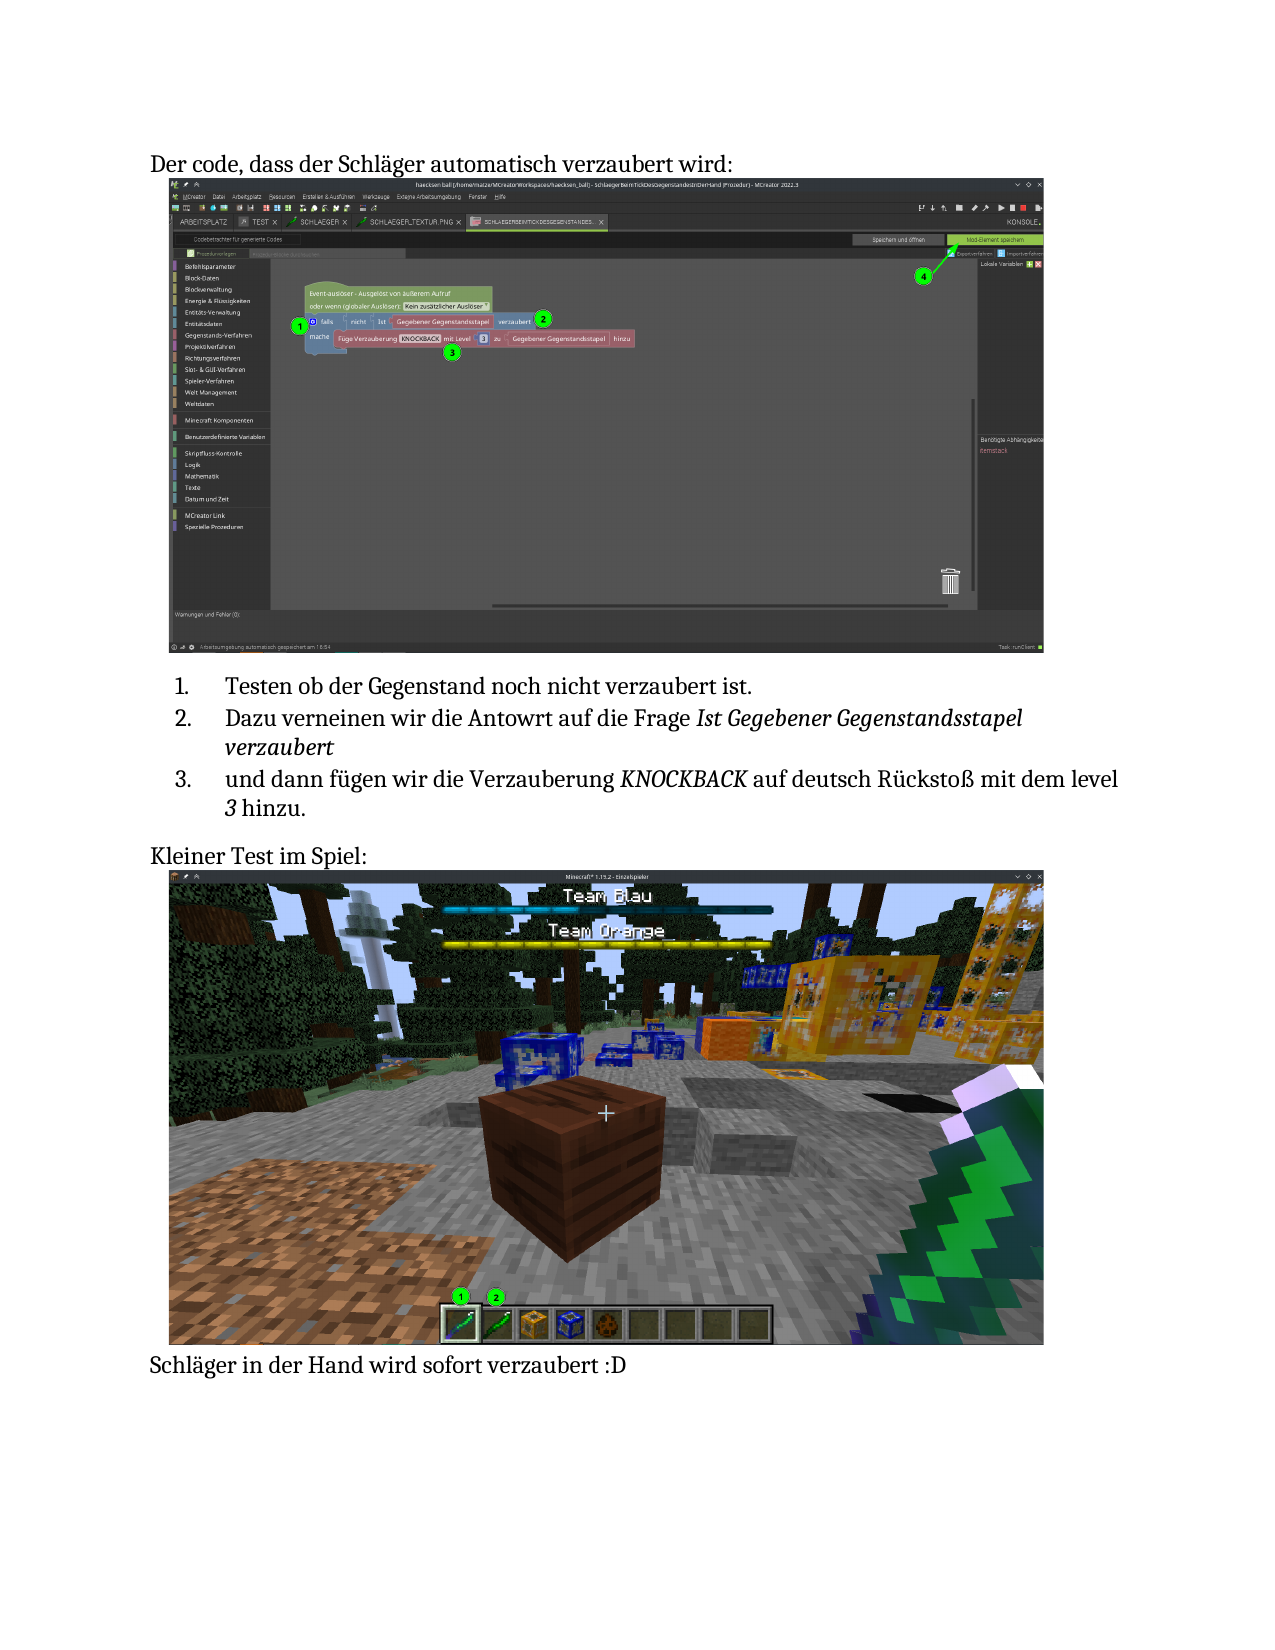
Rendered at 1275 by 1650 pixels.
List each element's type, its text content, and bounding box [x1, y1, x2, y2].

picture [168, 870, 1044, 1345]
list Dazu verneinen wir die Antowrt auf die Frage Ist Gegebener Gegenstandsstapel verzaubert [175, 704, 1125, 762]
list und dann fügen wir die Verzauberung KNOCKBACK auf deutsch Rückstoß mit dem level 3 hinzu. [175, 765, 1125, 823]
list Testen ob der Gegenstand noch nicht verzaubert ist. [175, 672, 1125, 700]
picture [168, 178, 1044, 653]
